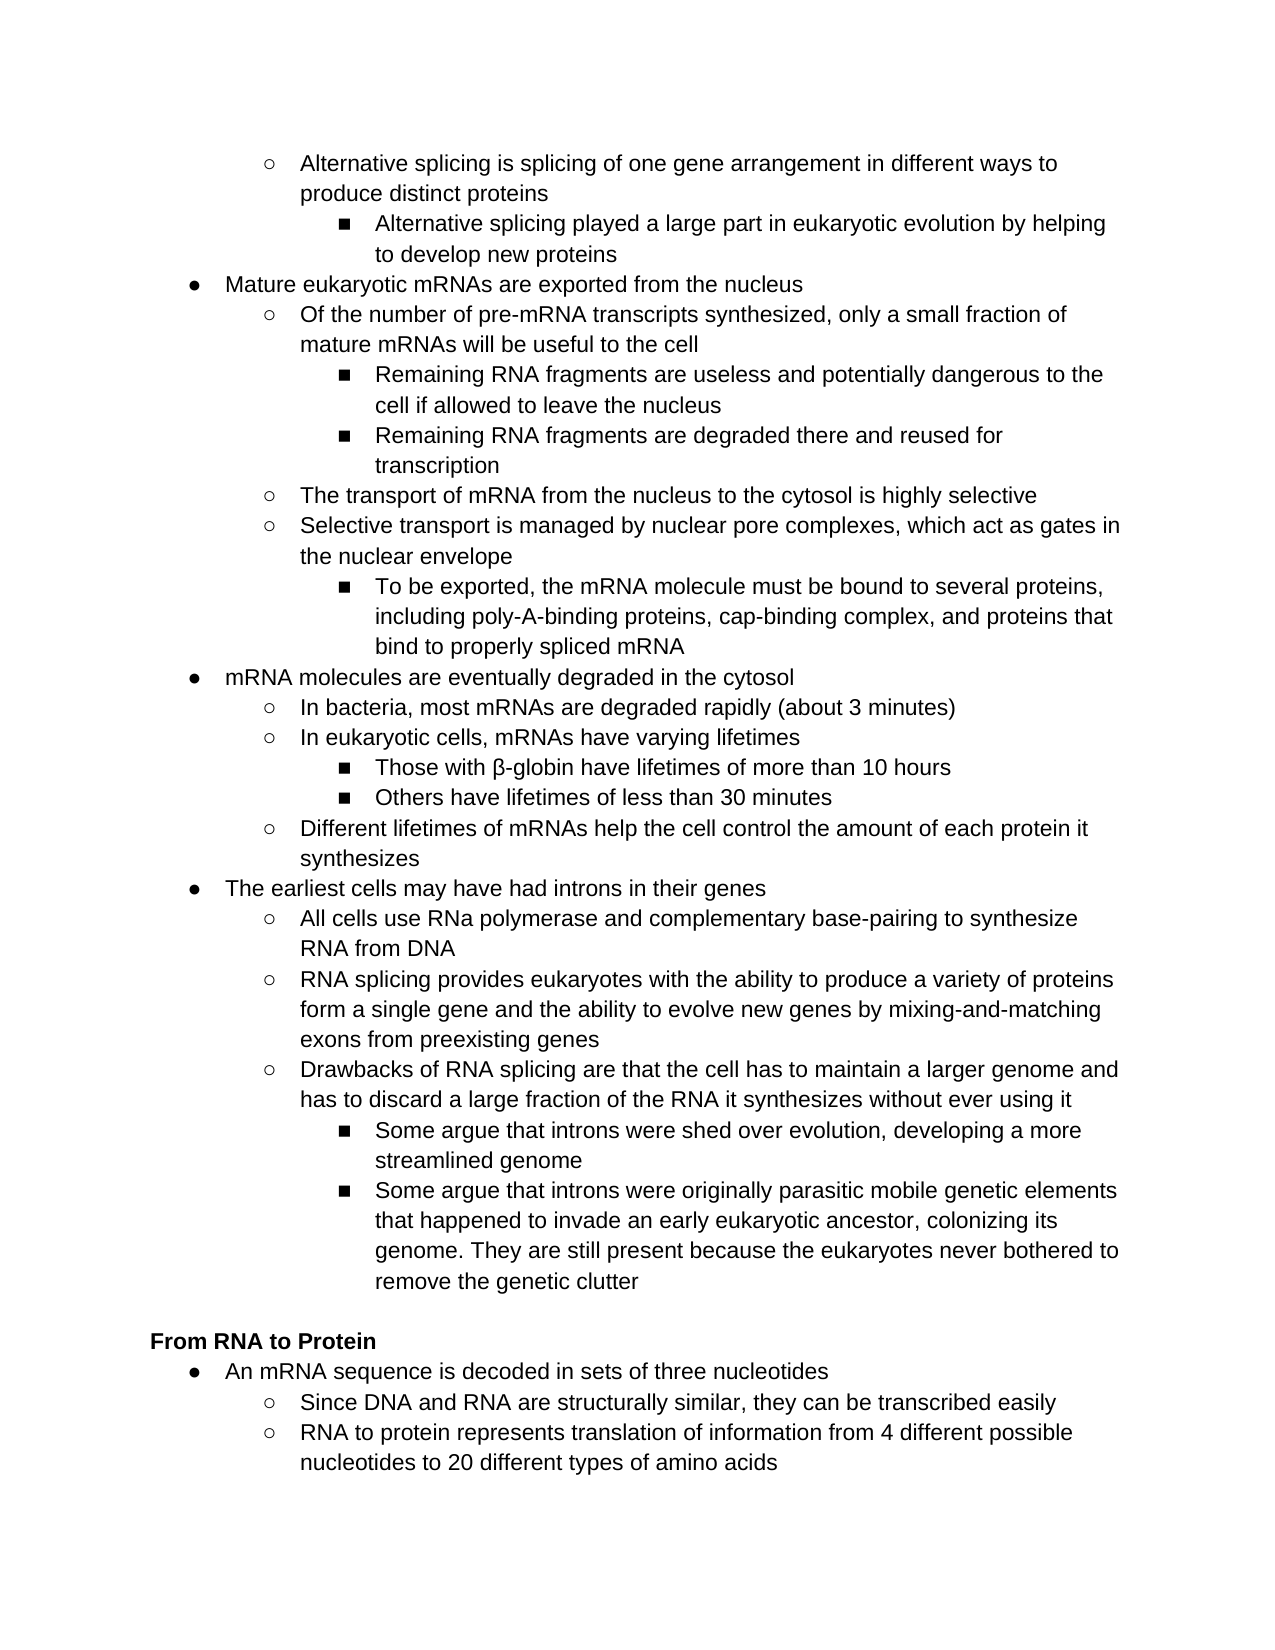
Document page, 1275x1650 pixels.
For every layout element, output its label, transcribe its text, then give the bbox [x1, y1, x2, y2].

list Alternative splicing played a large part in eukaryotic evolution by helping to develop new proteins [337, 210, 1125, 267]
list Different lifetimes of mRNAs help the cell control the amount of each protein it synthesizes [262, 814, 1125, 871]
list Some argue that introns were shed over evolution, developing a more streamlined genome [337, 1117, 1125, 1173]
list The transport of mRNA from the nucleus to the cytosol is highly selective [262, 482, 1125, 509]
list Selective transport is managed by nuclear pore complexes, which act as gates in the nuclear envelope [262, 512, 1125, 569]
list An mRNA sequence is decoded in sets of three nucleotides [187, 1358, 1125, 1385]
list RNA splicing provides eukaryotes with the ability to produce a variety of proteins form a single gene and the ability to evolve new genes by mixing-and-matching exons from preexisting genes [262, 966, 1125, 1052]
list Drawbacks of RNA splicing are that the cell has to maintain a larger genome and has to discard a large fraction of the RNA it synthesizes without ever using it [262, 1056, 1125, 1113]
list mRNA molecules are eventually degraded in the cytosol [187, 663, 1125, 690]
list The earliest cells may have had introns in their genes [187, 875, 1125, 901]
list RNA to protein represents translation of information from 4 different possible nucleotides to 20 different types of amino acids [262, 1419, 1125, 1475]
list Others have lifetimes of less than 30 minutes [337, 784, 1125, 811]
list Alternative splicing is splicing of one gene arrangement in different ways to produce distinct proteins [262, 150, 1125, 207]
text From RNA to Protein [150, 1328, 1125, 1354]
list In bacteria, most mRNAs are degraded rapidly (about 3 minutes) [262, 694, 1125, 720]
list Those with β-globin have lifetimes of more than 10 hours [337, 754, 1125, 781]
list Remaining RNA fragments are degraded there and reused for transcription [337, 422, 1125, 478]
list Some argue that introns were originally parasitic mobile genetic elements that happened to invade an early eukaryotic ancestor, colonizing its genome. They are still present because the eukaryotes never bothered to remove the genetic clutter [337, 1177, 1125, 1294]
list Of the number of pre-mRNA transcripts synthesized, only a small fraction of mature mRNAs will be useful to the cell [262, 301, 1125, 358]
list Since DNA and RNA are structurally similar, they can be transcribed easily [262, 1388, 1125, 1415]
list All cells use RNa polymerase and complementary base-pairing to synthesize RNA from DNA [262, 905, 1125, 962]
list Remaining RNA fragments are useless and potentially dangerous to the cell if allowed to leave the nucleus [337, 361, 1125, 418]
list Mature eukaryotic mRNAs are exported from the nucleus [187, 271, 1125, 297]
list To be exported, the mRNA molecule must be bound to several proteins, including poly-A-binding proteins, cap-binding complex, and proteins that bind to properly spliced mRNA [337, 573, 1125, 660]
list In eukaryotic cells, mRNAs have varying lifetimes [262, 724, 1125, 750]
